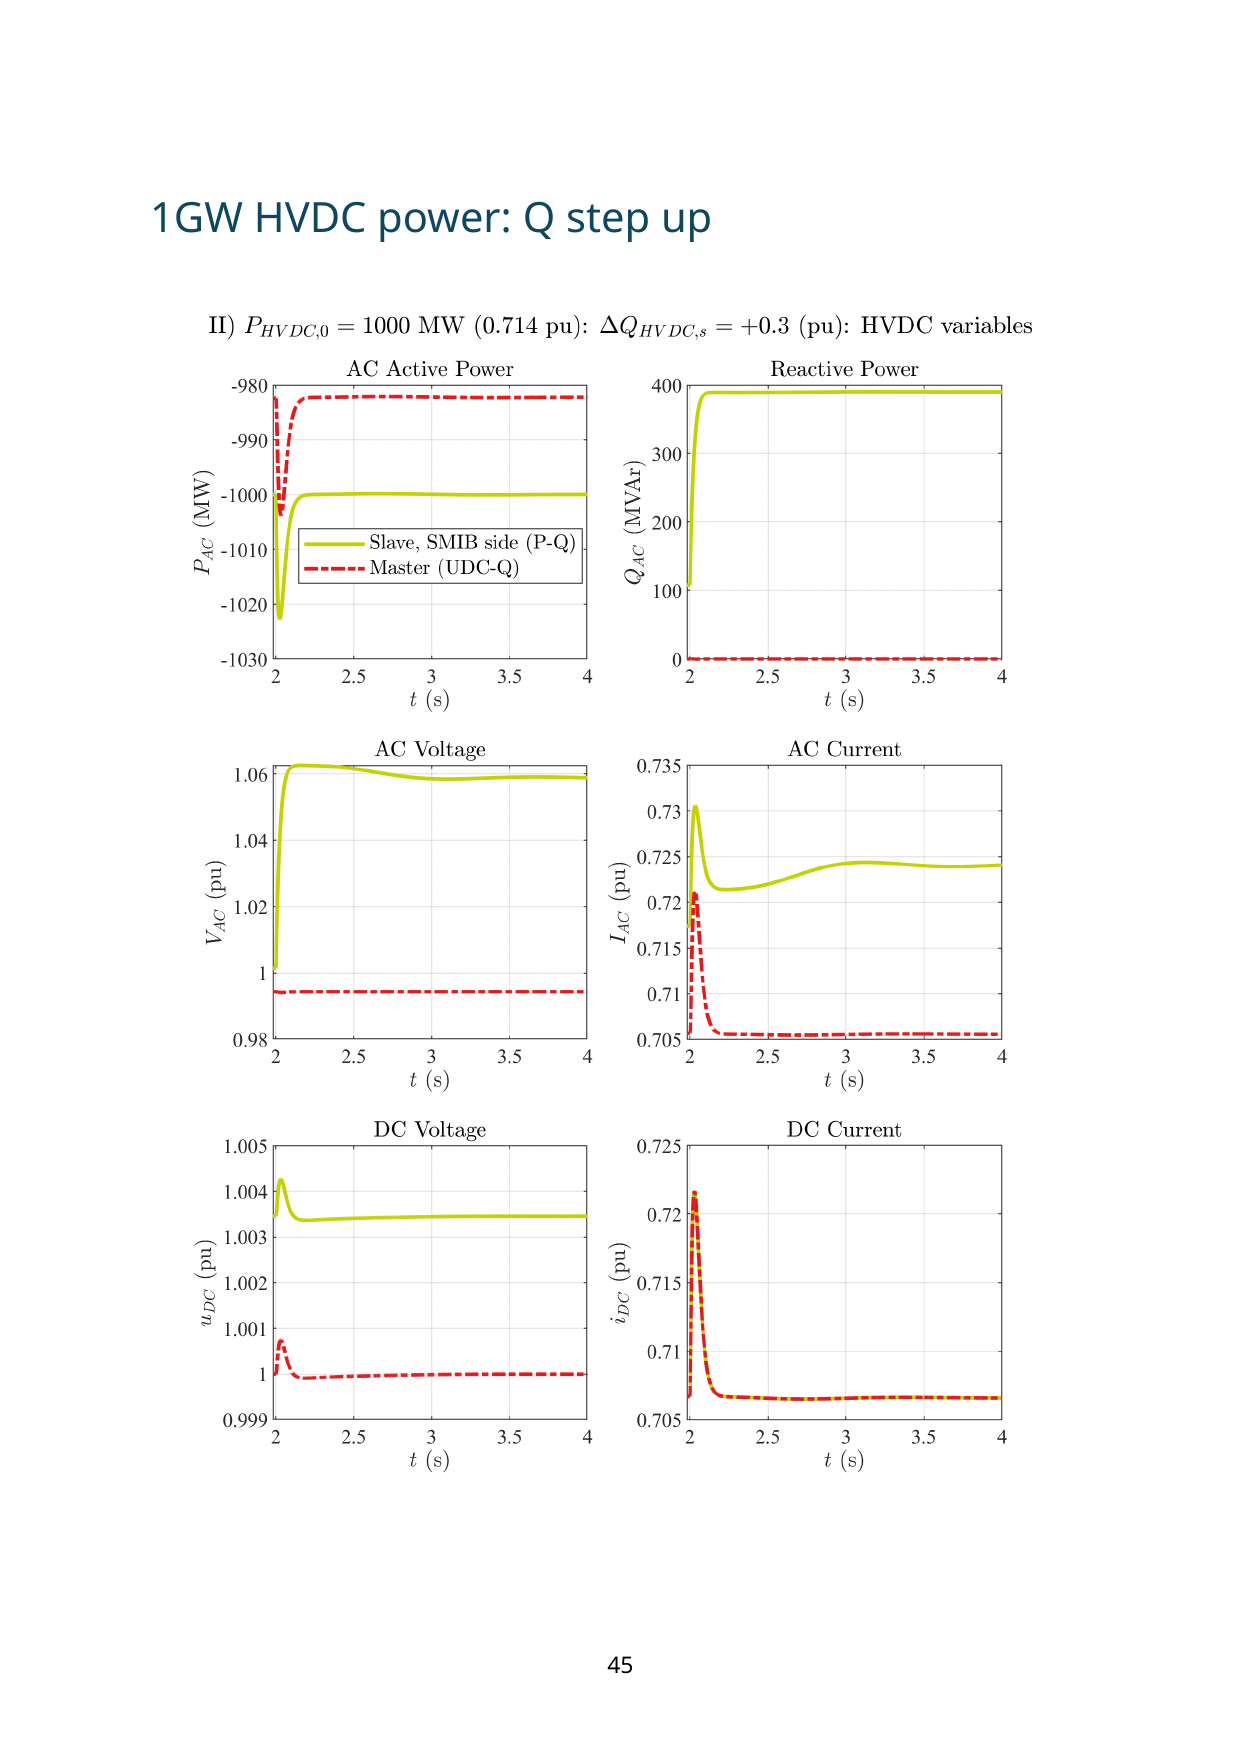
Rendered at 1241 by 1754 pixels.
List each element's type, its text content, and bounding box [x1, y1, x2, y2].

picture [150, 257, 1091, 1559]
subtitle 1GW HVDC power: Q step up [150, 187, 1090, 244]
